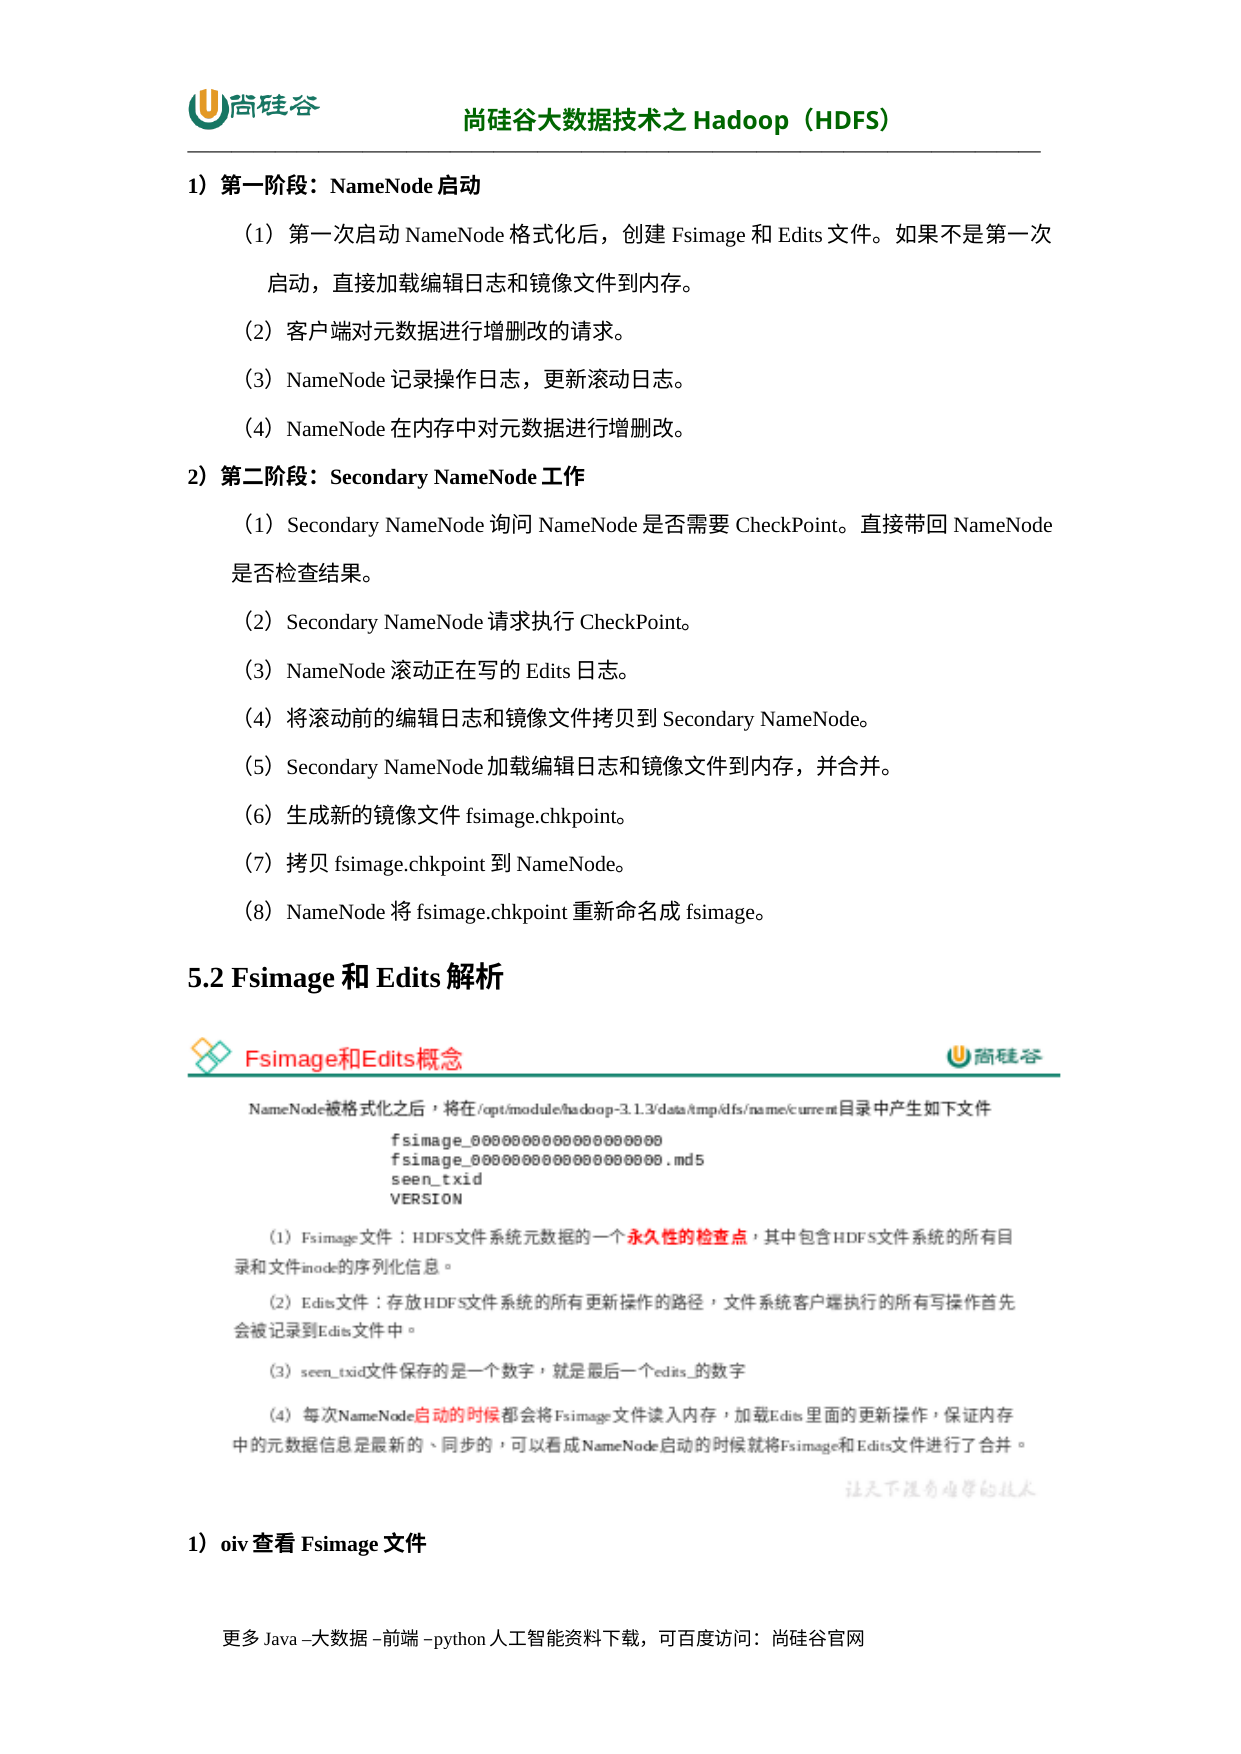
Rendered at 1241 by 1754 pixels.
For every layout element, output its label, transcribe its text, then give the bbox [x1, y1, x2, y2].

list 1）第一阶段：NameNode启动 [187, 168, 1053, 201]
list （3）NameNode滚动正在写的Edits日志。 [231, 652, 1053, 685]
list 1）oiv查看Fsimage文件 [187, 1525, 1053, 1558]
picture [187, 88, 320, 130]
list （8）NameNode将fsimage.chkpoint重新命名成fsimage。 [231, 894, 1053, 926]
list （1）第一次启动NameNode格式化后，创建Fsimage和Edits文件。如果不是第一次启动，直接加载编辑日志和镜像文件到内存。 [231, 216, 1053, 298]
list （5）Secondary NameNode加载编辑日志和镜像文件到内存，并合并。 [231, 749, 1053, 781]
list （6）生成新的镜像文件fsimage.chkpoint。 [231, 797, 1053, 830]
list （1）Secondary NameNode询问NameNode是否需要CheckPoint。直接带回NameNode是否检查结果。 [231, 507, 1053, 588]
list （7）拷贝fsimage.chkpoint到NameNode。 [231, 846, 1053, 878]
list （3）NameNode记录操作日志，更新滚动日志。 [231, 362, 1053, 394]
list （4）将滚动前的编辑日志和镜像文件拷贝到Secondary NameNode。 [231, 701, 1053, 733]
list （4）NameNode在内存中对元数据进行增删改。 [231, 410, 1053, 443]
list （2）客户端对元数据进行增删改的请求。 [231, 313, 1053, 346]
list 2）第二阶段：Secondary NameNode工作 [187, 458, 1053, 491]
list （2）Secondary NameNode请求执行CheckPoint。 [231, 604, 1053, 636]
subtitle 5.2 Fsimage和Edits解析 [187, 942, 1053, 1007]
